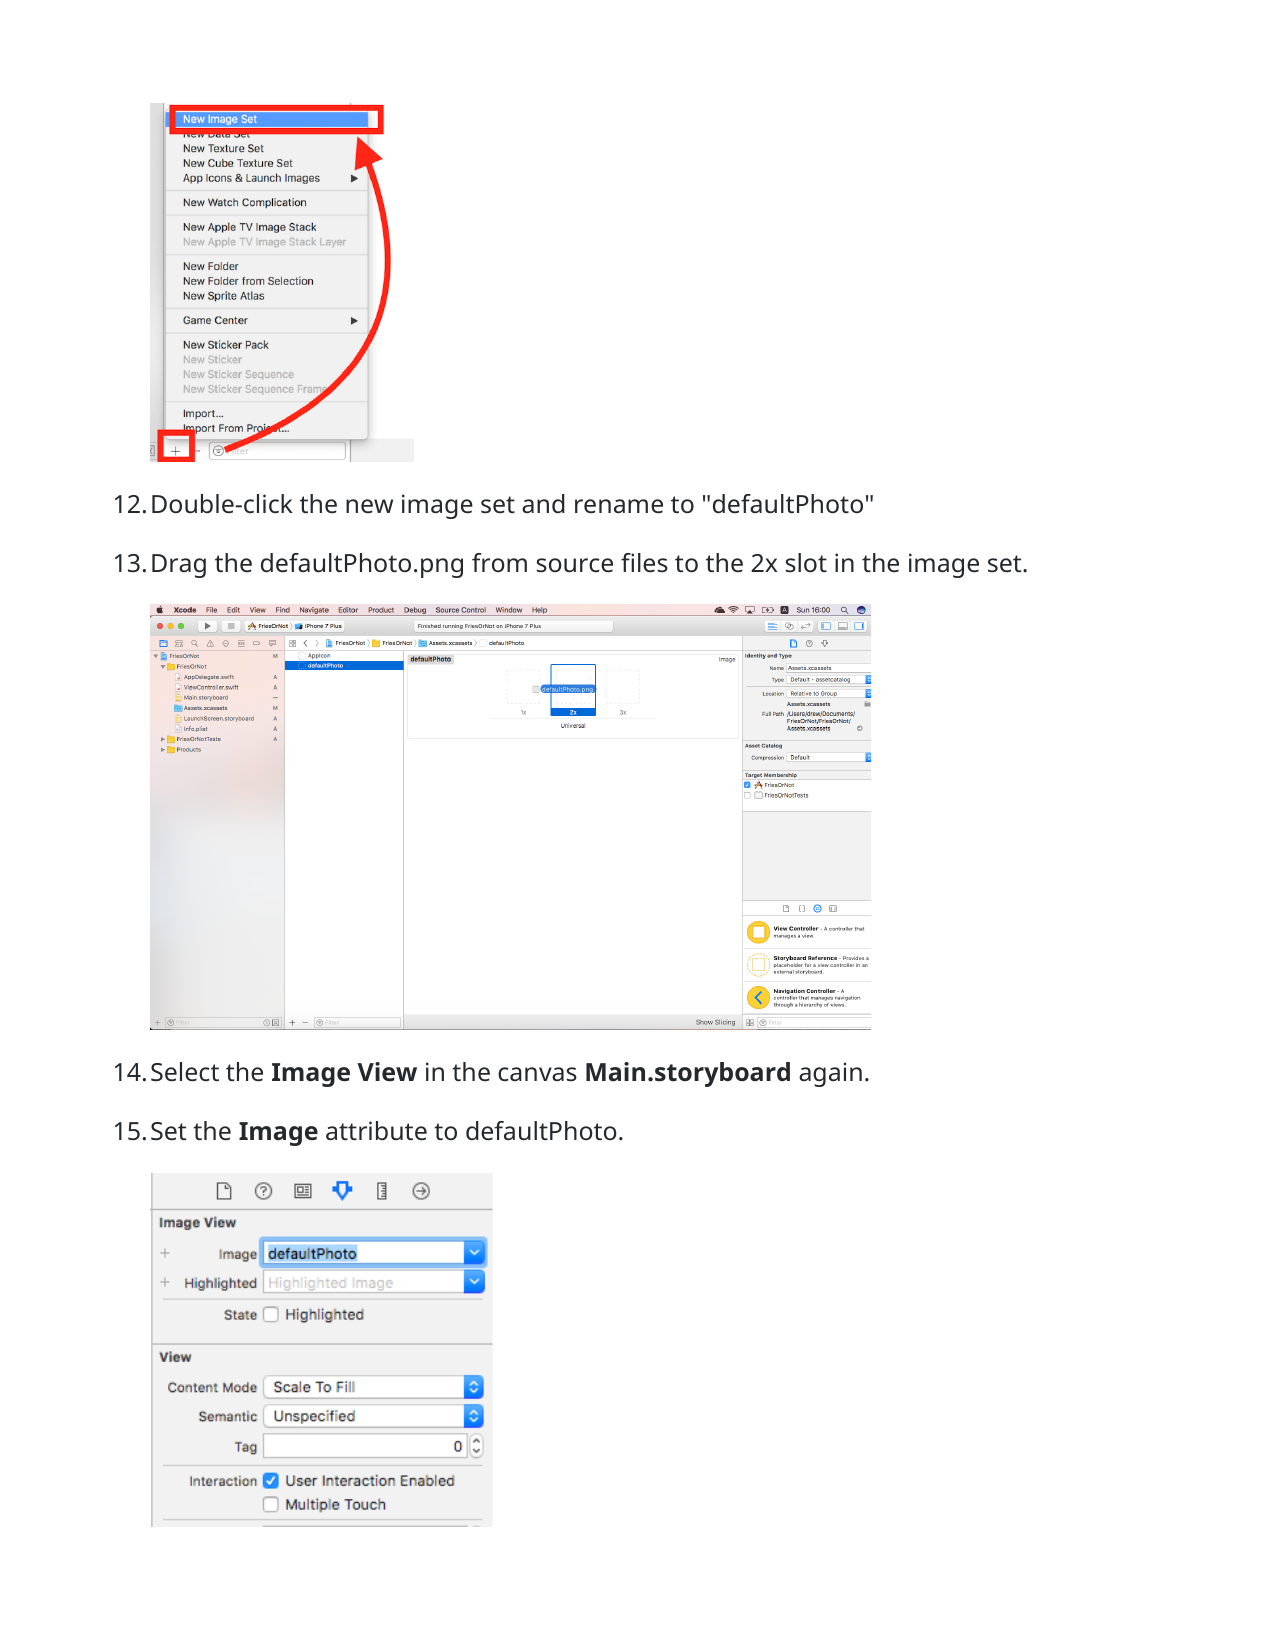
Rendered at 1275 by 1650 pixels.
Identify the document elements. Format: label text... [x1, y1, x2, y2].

list Set the Image attribute to defaultPhoto. [112, 1114, 1200, 1148]
picture [150, 1173, 493, 1527]
picture [150, 604, 872, 1030]
list Double-click the new image set and rename to "defaultPhoto" [112, 486, 1200, 520]
list Select the Image View in the canvas Main.storyboard again. [112, 1055, 1200, 1089]
picture [150, 103, 414, 462]
list Drag the defaultPhoto.png from source files to the 2x slot in the image set. [112, 545, 1200, 579]
